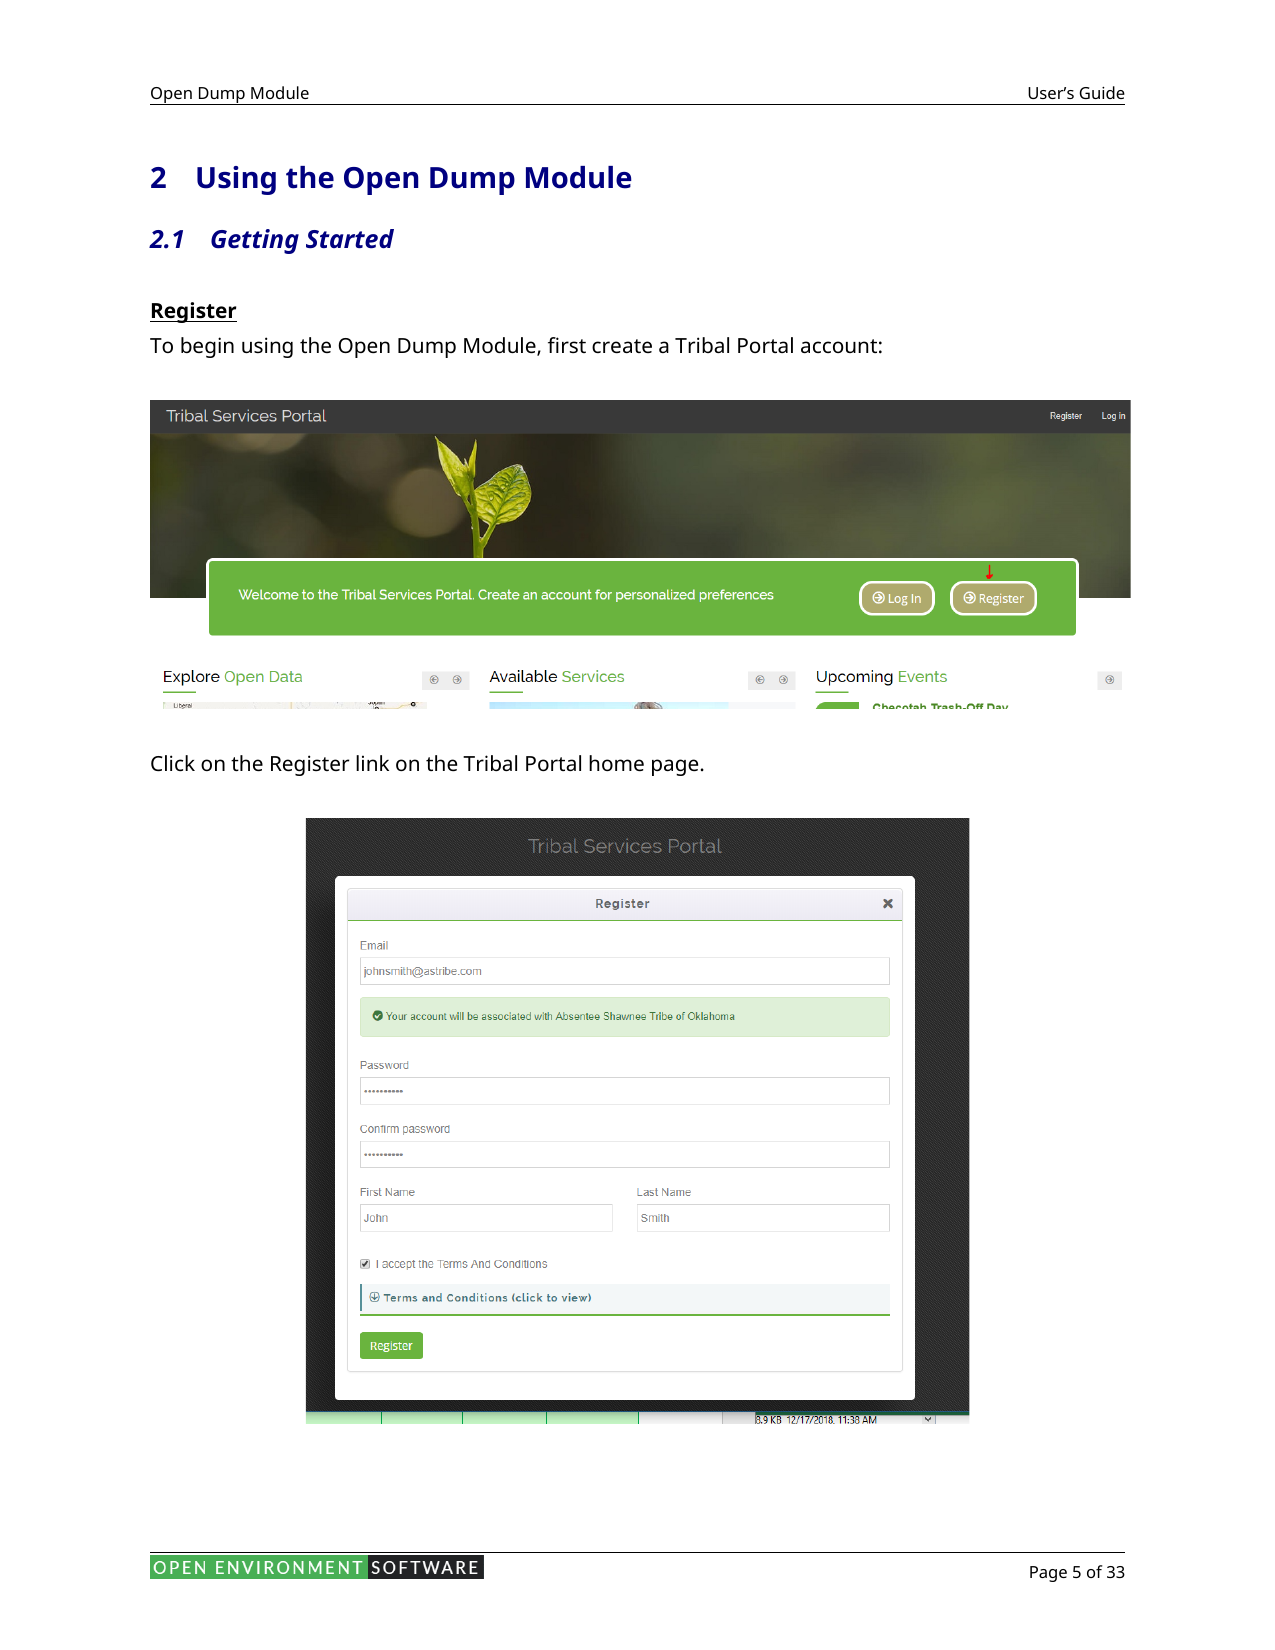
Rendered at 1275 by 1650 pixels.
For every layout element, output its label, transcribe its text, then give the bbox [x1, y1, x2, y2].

subtitle Getting Started [150, 222, 1125, 256]
subtitle Using the Open Dump Module [150, 157, 1125, 197]
picture [150, 400, 1131, 709]
text Click on the Register link on the Tribal Portal home page. [150, 749, 1125, 778]
picture [305, 818, 970, 1424]
text Register [150, 297, 1125, 325]
picture [150, 1555, 484, 1579]
text To begin using the Open Dump Module, first create a Tribal Portal account: [150, 331, 1125, 360]
